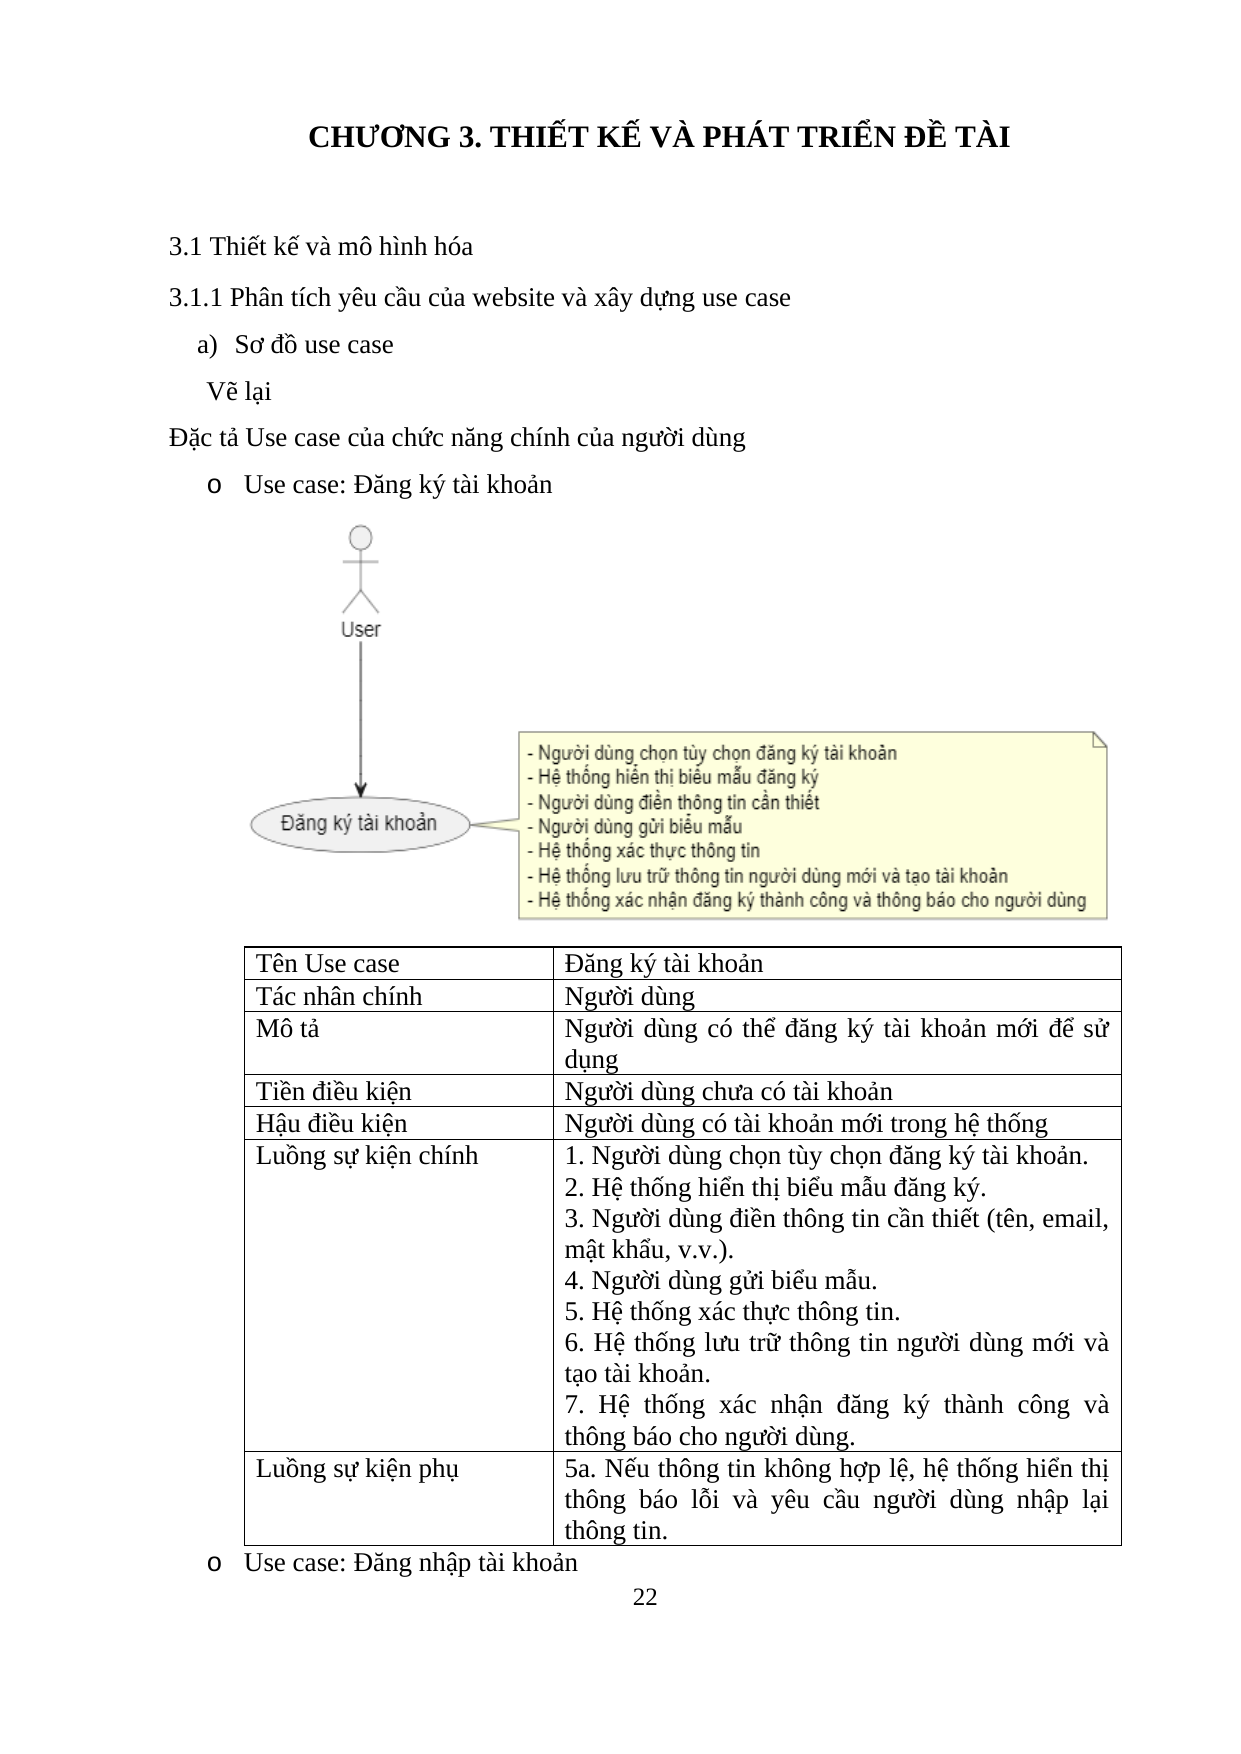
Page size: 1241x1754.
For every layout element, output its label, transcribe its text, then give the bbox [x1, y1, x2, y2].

table_cell Luồng sự kiện chính [245, 1140, 553, 1451]
subtitle 3.1.1 Phân tích yêu cầu của website và xây dựng use case [169, 281, 1122, 312]
table_cell 1. Người dùng chọn tùy chọn đăng ký tài khoản. 2. Hệ thống hiển thị biểu mẫu đăng ký. 3. Người dùng điền thông tin cần thiết (tên, email, mật khẩu, v.v.). 4. Người dùng gửi biểu mẫu. 5. Hệ thống xác thực thông tin. 6. Hệ thống lưu trữ thông tin người dùng mới và tạo tài khoản. 7. Hệ thống xác nhận đăng ký thành công và thông báo cho người dùng. [554, 1140, 1121, 1451]
text Đặc tả Use case của chức năng chính của người dùng [169, 421, 1122, 452]
table_cell Tiền điều kiện [245, 1075, 553, 1106]
text Vẽ lại [206, 374, 1122, 406]
table_cell Người dùng có thể đăng ký tài khoản mới để sử dụng [554, 1012, 1121, 1074]
subtitle CHƯƠNG 3. THIẾT KẾ VÀ PHÁT TRIỂN ĐỀ TÀI [169, 118, 1122, 154]
table_cell Người dùng có tài khoản mới trong hệ thống [554, 1107, 1121, 1138]
list Use case: Đăng nhập tài khoản [206, 1546, 1122, 1580]
table_cell Mô tả [245, 1012, 553, 1074]
list Use case: Đăng ký tài khoản [206, 468, 1122, 501]
list Sơ đồ use case [197, 328, 1122, 359]
table_cell Hậu điều kiện [245, 1107, 553, 1138]
picture [243, 518, 1116, 928]
subtitle 3.1 Thiết kế và mô hình hóa [169, 230, 1122, 262]
table_cell Luồng sự kiện phụ [245, 1452, 553, 1545]
table_header Tên Use case [245, 948, 553, 978]
table_cell Người dùng chưa có tài khoản [554, 1075, 1121, 1106]
table_header Đăng ký tài khoản [554, 948, 1121, 978]
table_cell 5a. Nếu thông tin không hợp lệ, hệ thống hiển thị thông báo lỗi và yêu cầu người dùng nhập lại thông tin. [554, 1452, 1121, 1545]
table_cell Tác nhân chính [245, 980, 553, 1011]
table_cell Người dùng [554, 980, 1121, 1011]
